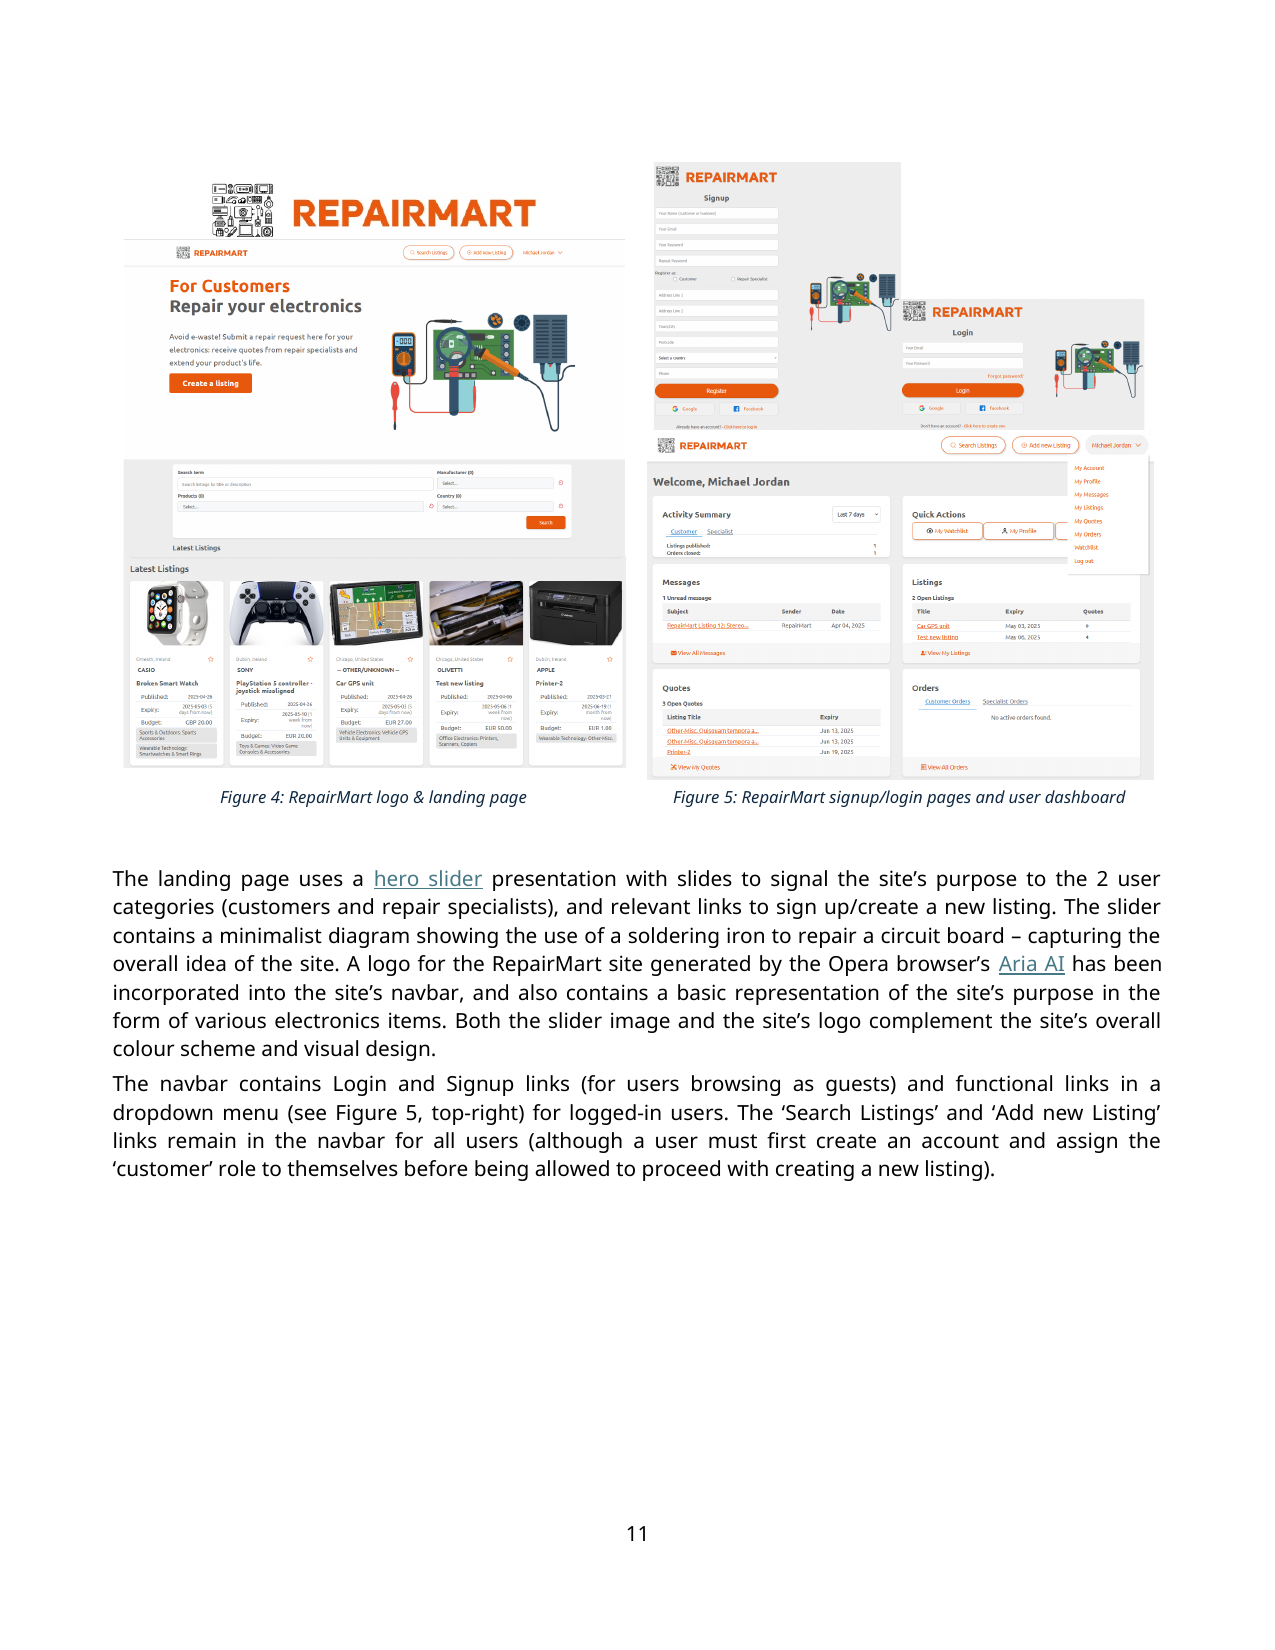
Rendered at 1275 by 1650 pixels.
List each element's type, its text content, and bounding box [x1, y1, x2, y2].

table_cell Figure 4: RepairMart logo & landing page [113, 786, 636, 829]
picture [647, 162, 1155, 780]
picture [123, 181, 627, 768]
text The landing page uses a hero slider presentation with slides to signal the site’s purpose to the 2 user categories (customers and repair specialists), and relevant links to sign up/create a new listing. The slider contains a minimalist diagram showing the use of a soldering iron to repair a circuit board – capturing the overall idea of the site. A logo for the RepairMart site generated by the Opera browser’s Aria AI has been incorporated into the site’s navbar, and also contains a basic representation of the site’s purpose in the form of various electronics items. Both the slider image and the site’s logo complement the site’s overall colour scheme and visual design. [112, 864, 1162, 1063]
text The navbar contains Login and Signup links (for users browsing as guests) and functional links in a dropdown menu (see Figure 5, top-right) for logged-in users. The ‘Search Listings’ and ‘Add new Listing’ links remain in the navbar for all users (although a user must first create an account and assign the ‘customer’ role to themselves before being allowed to proceed with creating a new listing). [112, 1069, 1162, 1183]
table_cell Figure 5: RepairMart signup/login pages and user dashboard [636, 786, 1162, 829]
table_header [113, 150, 636, 786]
table_header [636, 150, 1162, 786]
